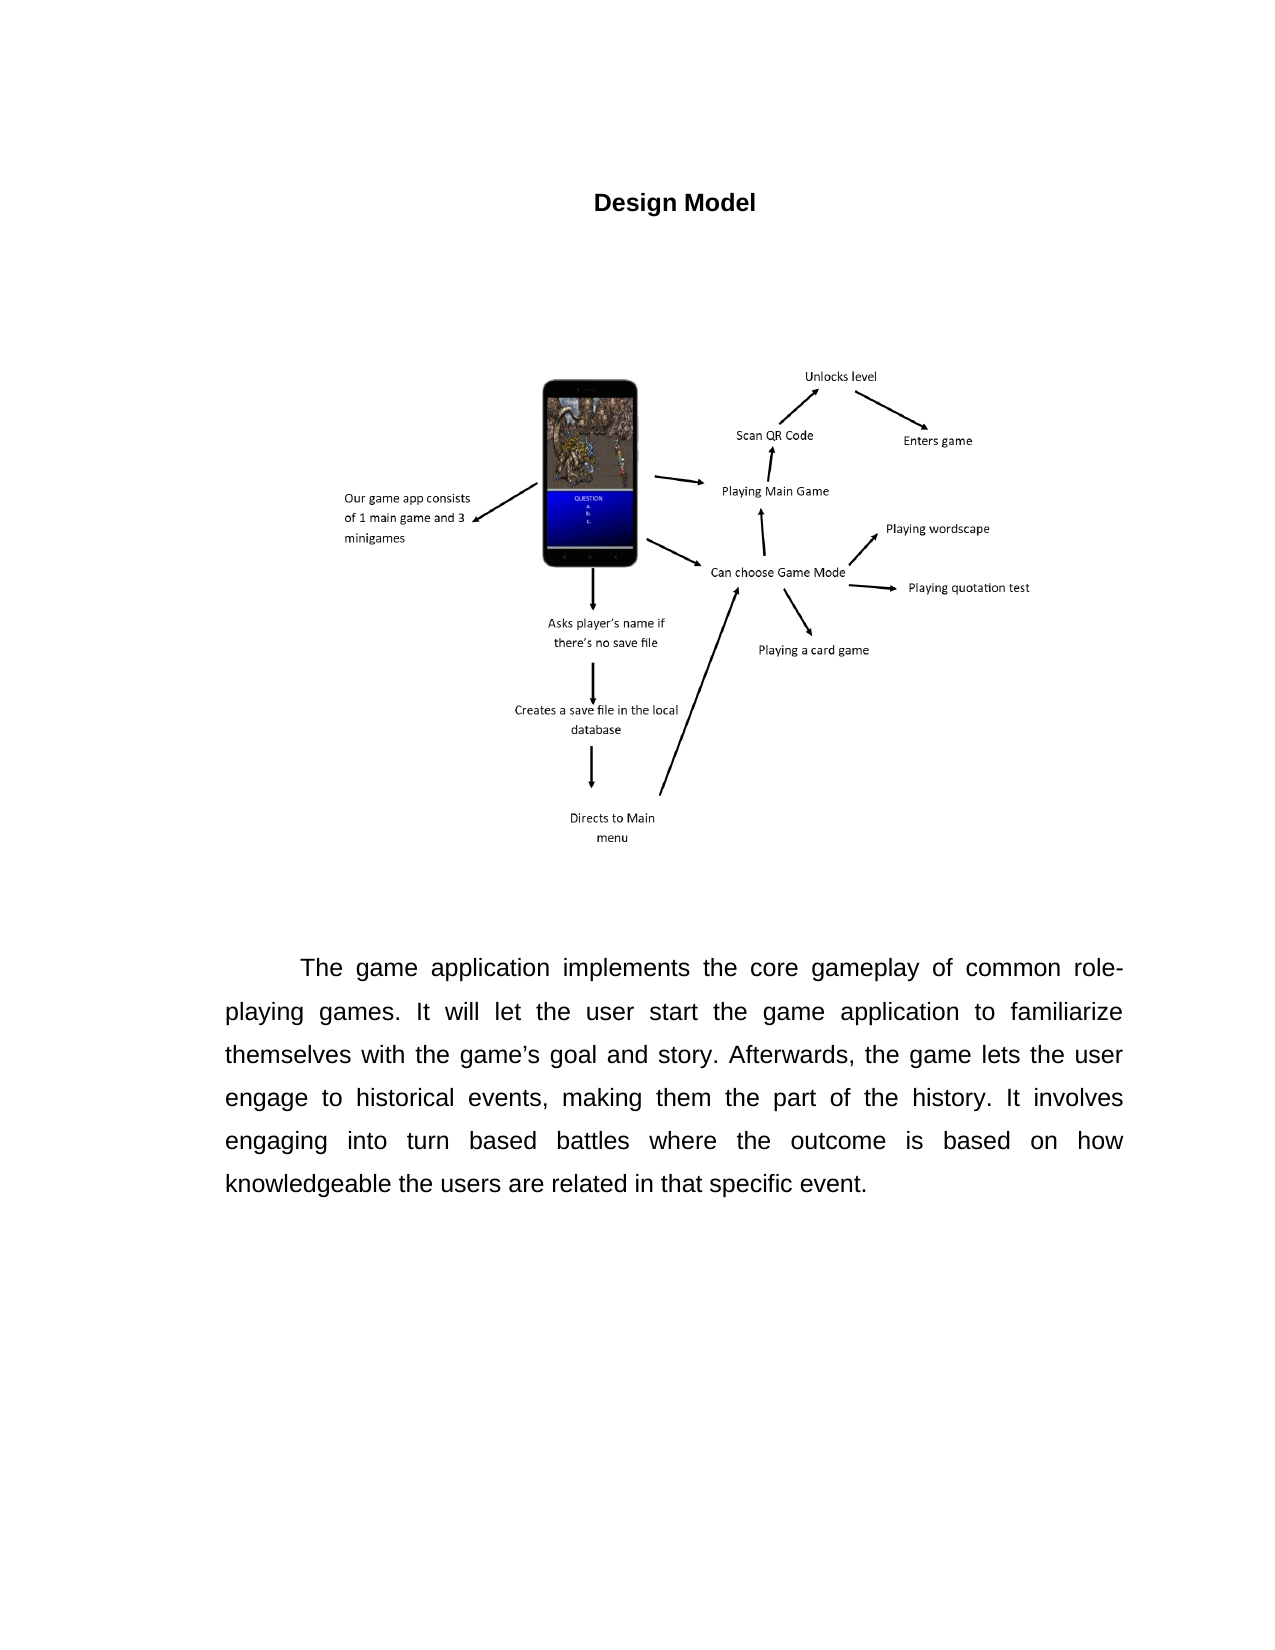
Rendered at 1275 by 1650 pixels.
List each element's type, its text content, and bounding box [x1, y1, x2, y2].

subtitle Design Model [225, 187, 1125, 216]
picture [225, 243, 1125, 939]
text The game application implements the core gameplay of common role-playing games. It will let the user start the game application to familiarize themselves with the game’s goal and story. Afterwards, the game lets the user engage to historical events, making them the part of the history. It involves engaging into turn based battles where the outcome is based on how knowledgeable the users are related in that specific event. [225, 953, 1125, 1198]
